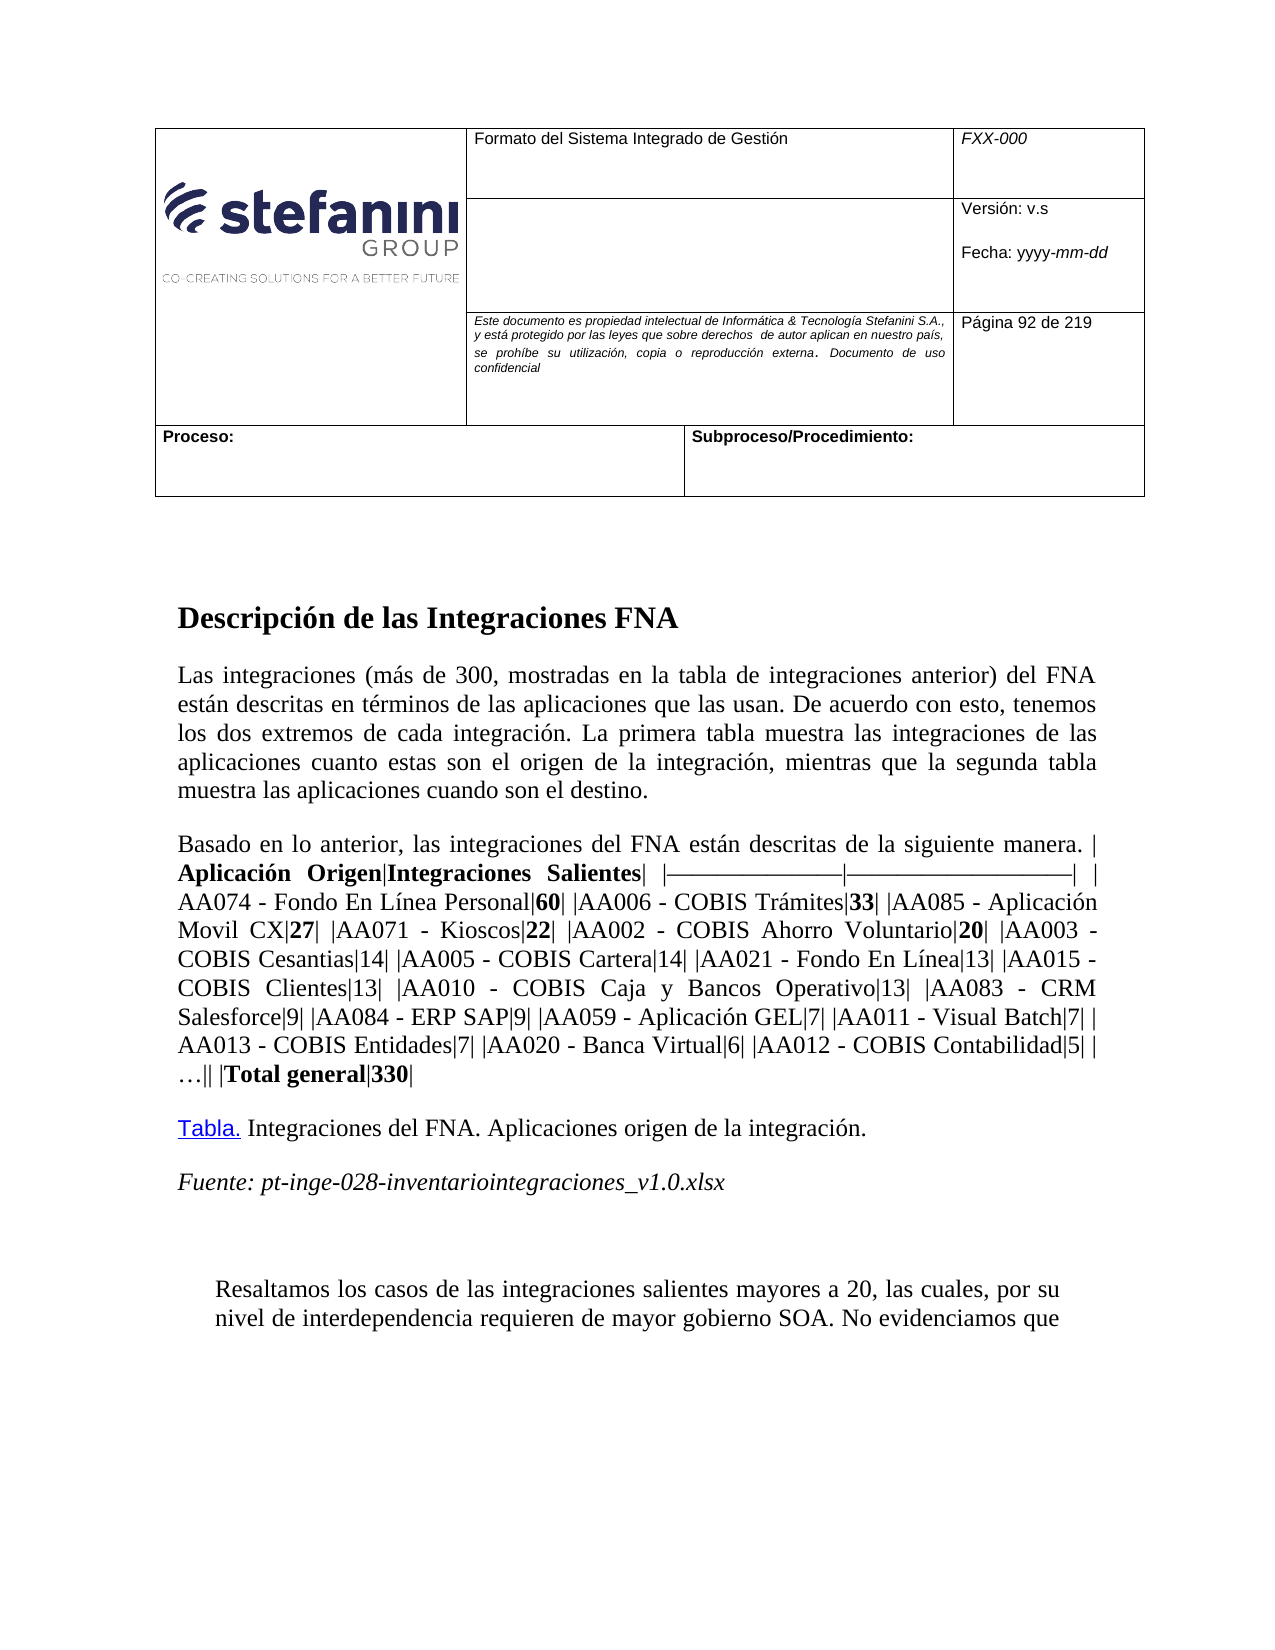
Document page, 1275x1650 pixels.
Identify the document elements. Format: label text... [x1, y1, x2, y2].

text Las integraciones (más de 300, mostradas en la tabla de integraciones anterior) del FNA están descritas en términos de las aplicaciones que las usan. De acuerdo con esto, tenemos los dos extremos de cada integración. La primera tabla muestra las integraciones de las aplicaciones cuanto estas son el origen de la integración, mientras que la segunda tabla muestra las aplicaciones cuando son el destino. [177, 660, 1098, 804]
subtitle Descripción de las Integraciones FNA [177, 599, 1098, 635]
text Fuente: pt-inge-028-inventariointegraciones_v1.0.xlsx [177, 1167, 1098, 1195]
text Resaltamos los casos de las integraciones salientes mayores a 20, las cuales, por su nivel de interdependencia requieren de mayor gobierno SOA. No evidenciamos que exista gobierno SOA para controlar la población de las integraciones por aplicación o migrarlas a servicios SOA. [215, 1274, 1060, 1332]
text Basado en lo anterior, las integraciones del FNA están descritas de la siguiente manera. |Aplicación Origen|Integraciones Salientes| |———————|—————————| |AA074 - Fondo En Línea Personal|60| |AA006 - COBIS Trámites|33| |AA085 - Aplicación Movil CX|27| |AA071 - Kioscos|22| |AA002 - COBIS Ahorro Voluntario|20| |AA003 - COBIS Cesantias|14| |AA005 - COBIS Cartera|14| |AA021 - Fondo En Línea|13| |AA015 - COBIS Clientes|13| |AA010 - COBIS Caja y Bancos Operativo|13| |AA083 - CRM Salesforce|9| |AA084 - ERP SAP|9| |AA059 - Aplicación GEL|7| |AA011 - Visual Batch|7| |AA013 - COBIS Entidades|7| |AA020 - Banca Virtual|6| |AA012 - COBIS Contabilidad|5| |…|| |Total general|330| [177, 829, 1098, 1088]
picture [162, 182, 460, 286]
text Tabla. Integraciones del FNA. Aplicaciones origen de la integración. [177, 1113, 1098, 1142]
